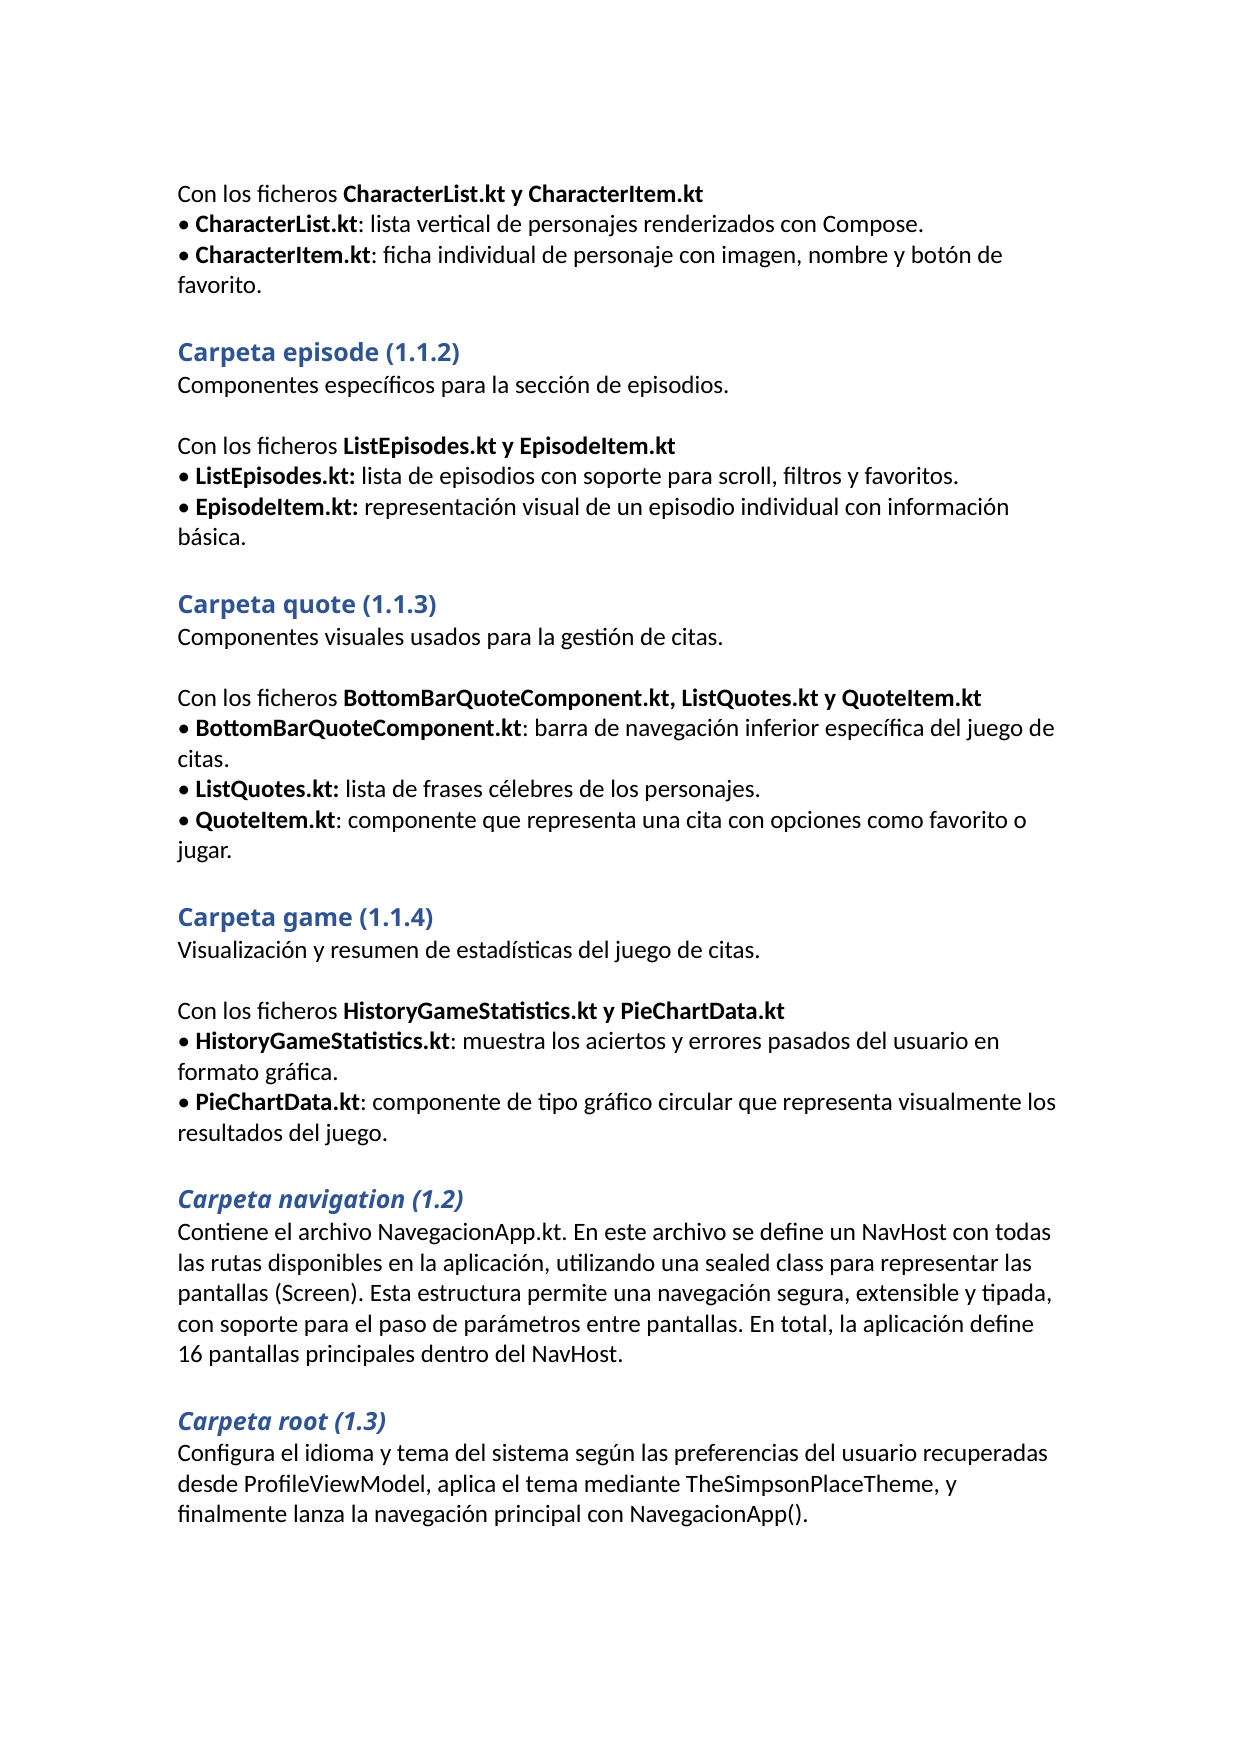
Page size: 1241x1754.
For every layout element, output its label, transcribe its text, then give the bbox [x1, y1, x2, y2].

subtitle Carpeta game (1.1.4) [177, 900, 1063, 934]
text Con los ficheros CharacterList.kt y CharacterItem.kt [177, 178, 1063, 209]
text • ListQuotes.kt: lista de frases célebres de los personajes. [177, 773, 1063, 804]
text Con los ficheros BottomBarQuoteComponent.kt, ListQuotes.kt y QuoteItem.kt [177, 682, 1063, 712]
text • PieChartData.kt: componente de tipo gráfico circular que representa visualmente los resultados del juego. [177, 1086, 1063, 1147]
text Configura el idioma y tema del sistema según las preferencias del usuario recuperadas desde ProfileViewModel, aplica el tema mediante TheSimpsonPlaceTheme, y finalmente lanza la navegación principal con NavegacionApp(). [177, 1437, 1063, 1529]
text • BottomBarQuoteComponent.kt: barra de navegación inferior específica del juego de citas. [177, 712, 1063, 773]
text Visualización y resumen de estadísticas del juego de citas. [177, 934, 1063, 964]
text • CharacterItem.kt: ficha individual de personaje con imagen, nombre y botón de favorito. [177, 239, 1063, 300]
text Con los ficheros HistoryGameStatistics.kt y PieChartData.kt [177, 995, 1063, 1025]
text Componentes visuales usados para la gestión de citas. [177, 621, 1063, 651]
text • QuoteItem.kt: componente que representa una cita con opciones como favorito o jugar. [177, 804, 1063, 865]
text • CharacterList.kt: lista vertical de personajes renderizados con Compose. [177, 209, 1063, 239]
text Contiene el archivo NavegacionApp.kt. En este archivo se define un NavHost con todas las rutas disponibles en la aplicación, utilizando una sealed class para representar las pantallas (Screen). Esta estructura permite una navegación segura, extensible y tipada, con soporte para el paso de parámetros entre pantallas. En total, la aplicación define 16 pantallas principales dentro del NavHost. [177, 1216, 1063, 1369]
subtitle Carpeta navigation (1.2) [177, 1182, 1063, 1216]
text • EpisodeItem.kt: representación visual de un episodio individual con información básica. [177, 491, 1063, 552]
text Con los ficheros ListEpisodes.kt y EpisodeItem.kt [177, 430, 1063, 461]
text • HistoryGameStatistics.kt: muestra los aciertos y errores pasados del usuario en formato gráfica. [177, 1025, 1063, 1086]
text • ListEpisodes.kt: lista de episodios con soporte para scroll, filtros y favoritos. [177, 461, 1063, 491]
text Componentes específicos para la sección de episodios. [177, 369, 1063, 399]
subtitle Carpeta root (1.3) [177, 1403, 1063, 1437]
subtitle Carpeta quote (1.1.3) [177, 587, 1063, 621]
subtitle Carpeta episode (1.1.2) [177, 335, 1063, 369]
